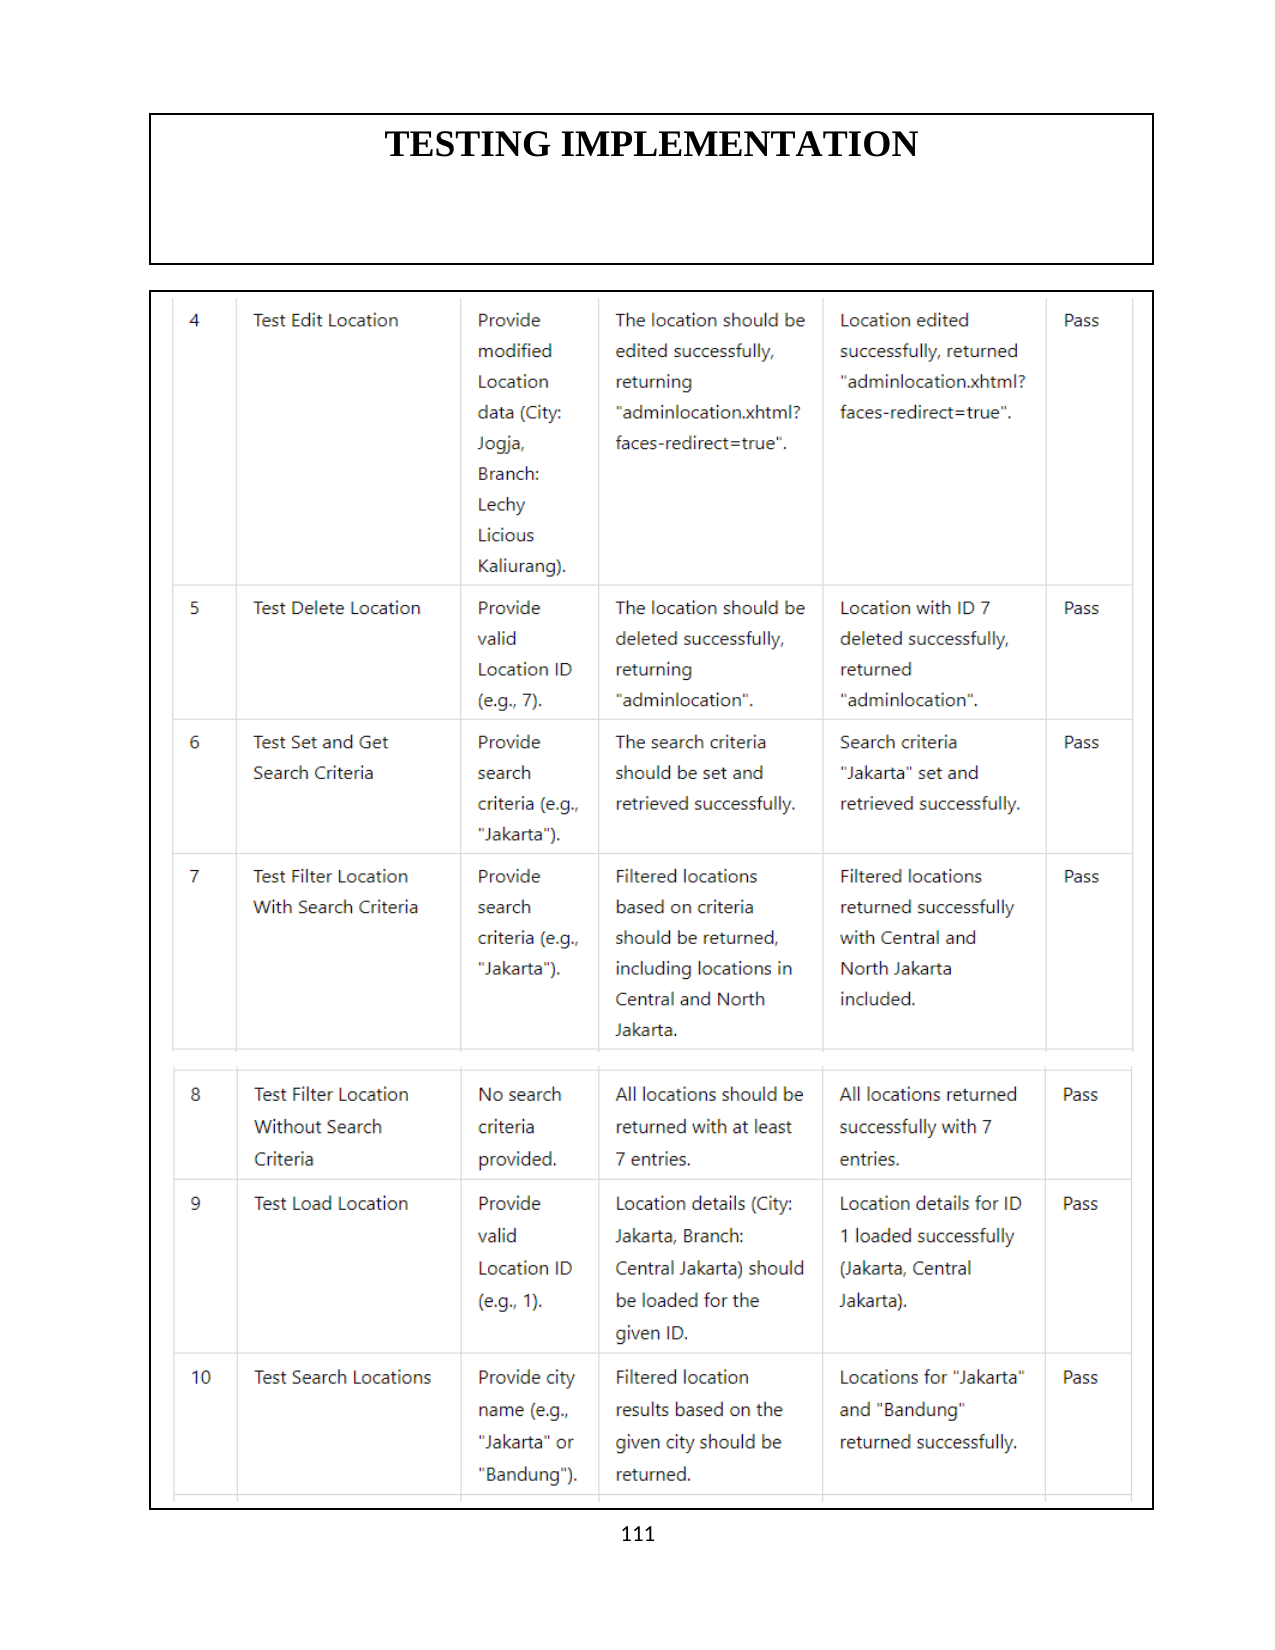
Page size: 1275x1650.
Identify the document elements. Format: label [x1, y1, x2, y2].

picture [165, 1066, 1137, 1502]
picture [165, 298, 1137, 1052]
